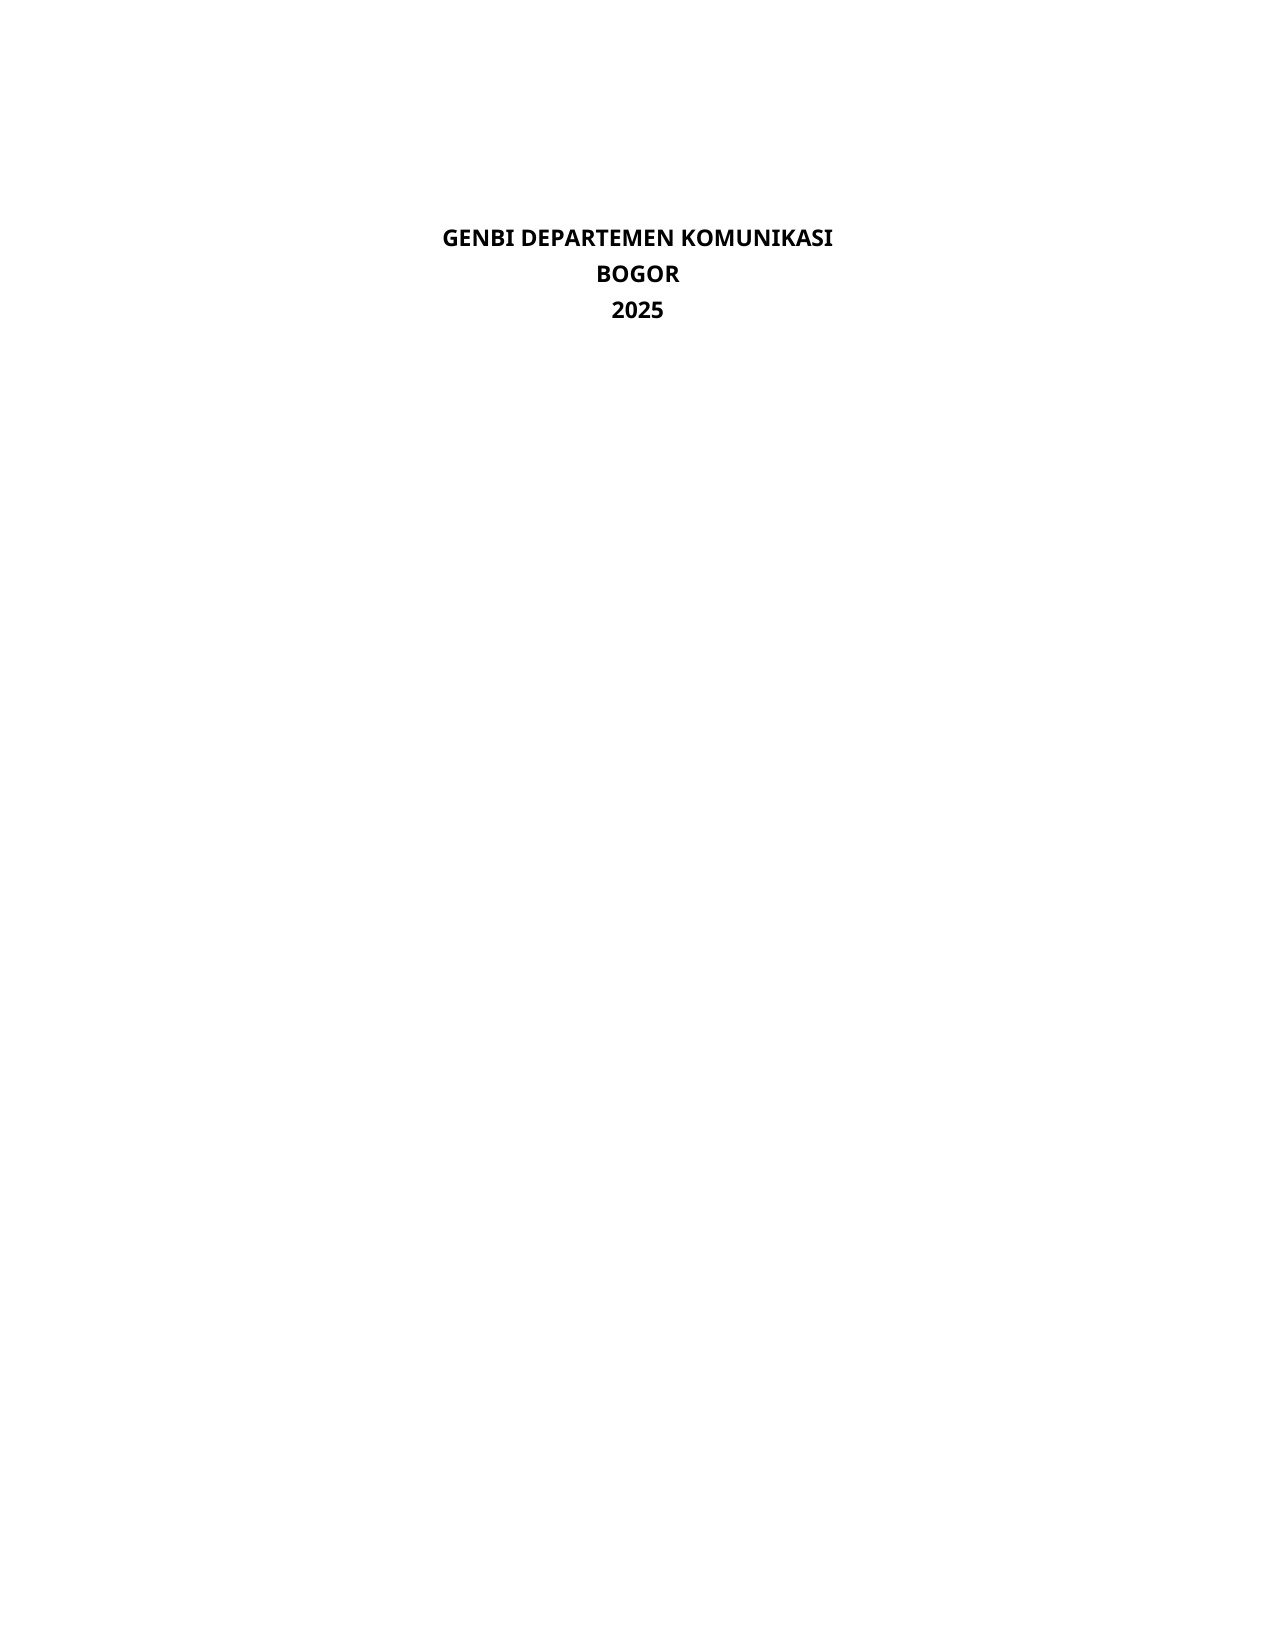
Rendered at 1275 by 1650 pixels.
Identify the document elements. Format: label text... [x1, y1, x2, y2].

text 2025 [150, 294, 1125, 325]
text GENBI DEPARTEMEN KOMUNIKASI [150, 222, 1125, 253]
text BOGOR [150, 258, 1125, 289]
